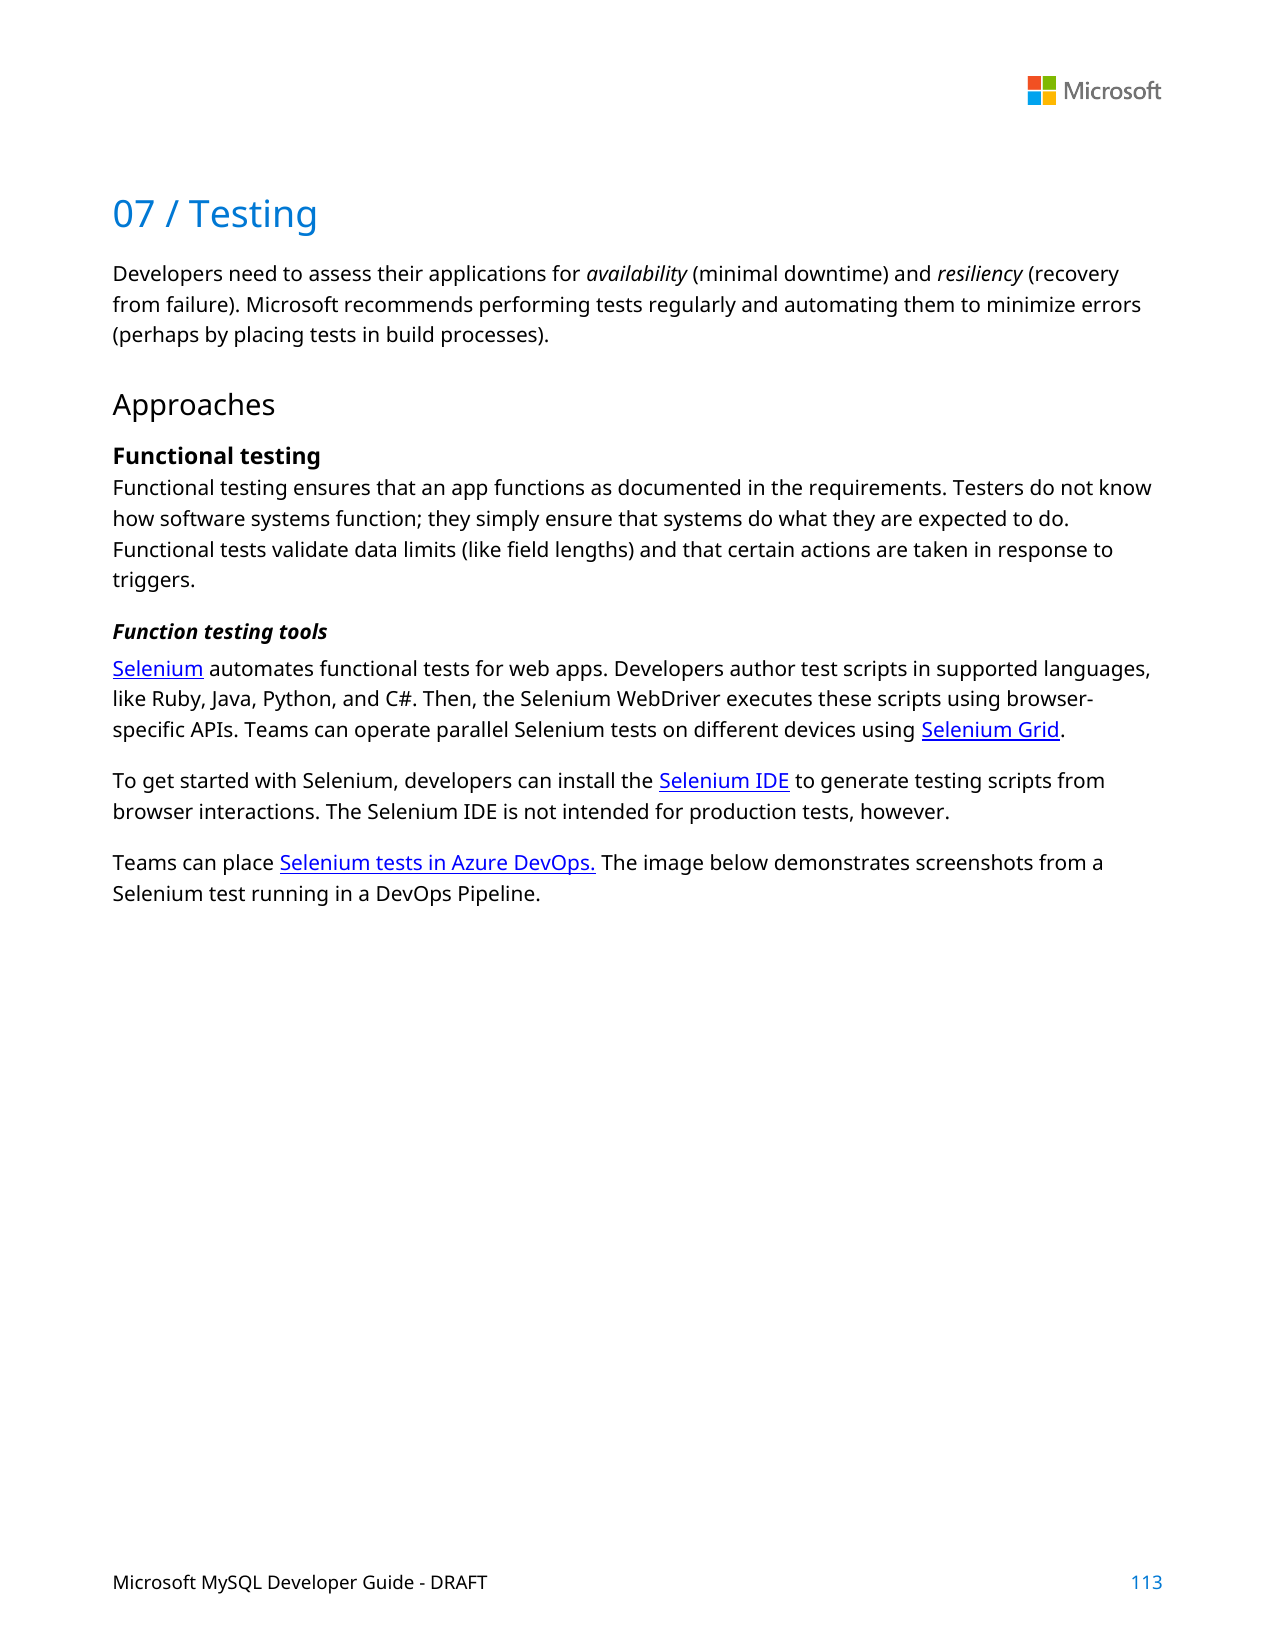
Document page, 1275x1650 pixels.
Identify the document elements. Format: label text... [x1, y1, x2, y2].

text Teams can place Selenium tests in Azure DevOps. The image below demonstrates screenshots from a Selenium test running in a DevOps Pipeline. [112, 848, 1162, 908]
text To get started with Selenium, developers can install the Selenium IDE to generate testing scripts from browser interactions. The Selenium IDE is not intended for production tests, however. [112, 766, 1162, 826]
text Selenium automates functional tests for web apps. Developers author test scripts in supported languages, like Ruby, Java, Python, and C#. Then, the Selenium WebDriver executes these scripts using browser-specific APIs. Teams can operate parallel Selenium tests on different devices using Selenium Grid. [112, 654, 1162, 743]
text Developers need to assess their applications for availability (minimal downtime) and resiliency (recovery from failure). Microsoft recommends performing tests regularly and automating them to minimize errors (perhaps by placing tests in build processes). [112, 259, 1162, 349]
subtitle Functional testing [112, 440, 1162, 471]
picture [1026, 75, 1163, 107]
subtitle Approaches [112, 384, 1162, 424]
subtitle 07 / Testing [112, 187, 1162, 238]
subtitle Function testing tools [112, 617, 1162, 645]
text Functional testing ensures that an app functions as documented in the requirements. Testers do not know how software systems function; they simply ensure that systems do what they are expected to do. Functional tests validate data limits (like field lengths) and that certain actions are taken in response to triggers. [112, 473, 1162, 594]
